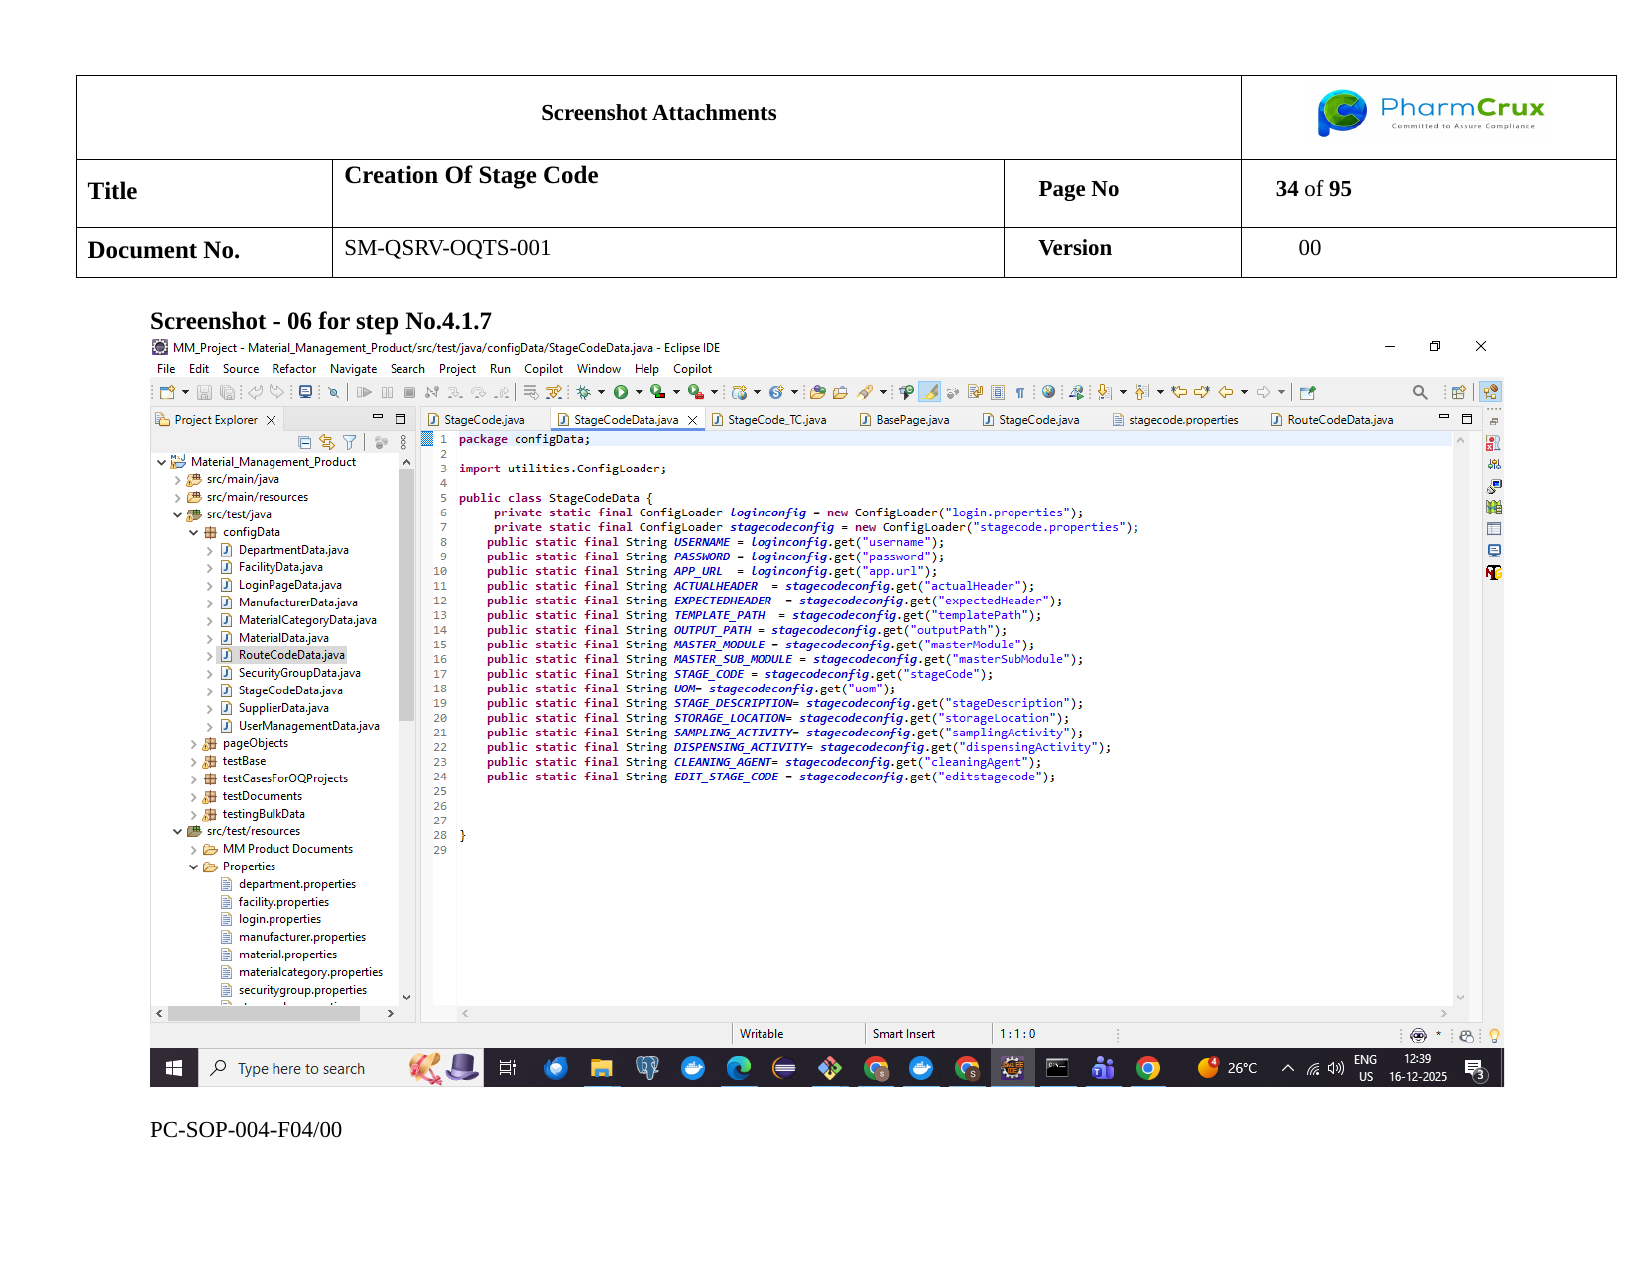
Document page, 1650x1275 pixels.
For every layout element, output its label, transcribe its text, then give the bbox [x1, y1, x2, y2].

picture [150, 336, 1505, 1087]
picture [1307, 82, 1551, 143]
text Screenshot - 06 for step No.4.1.7 [150, 306, 1500, 336]
